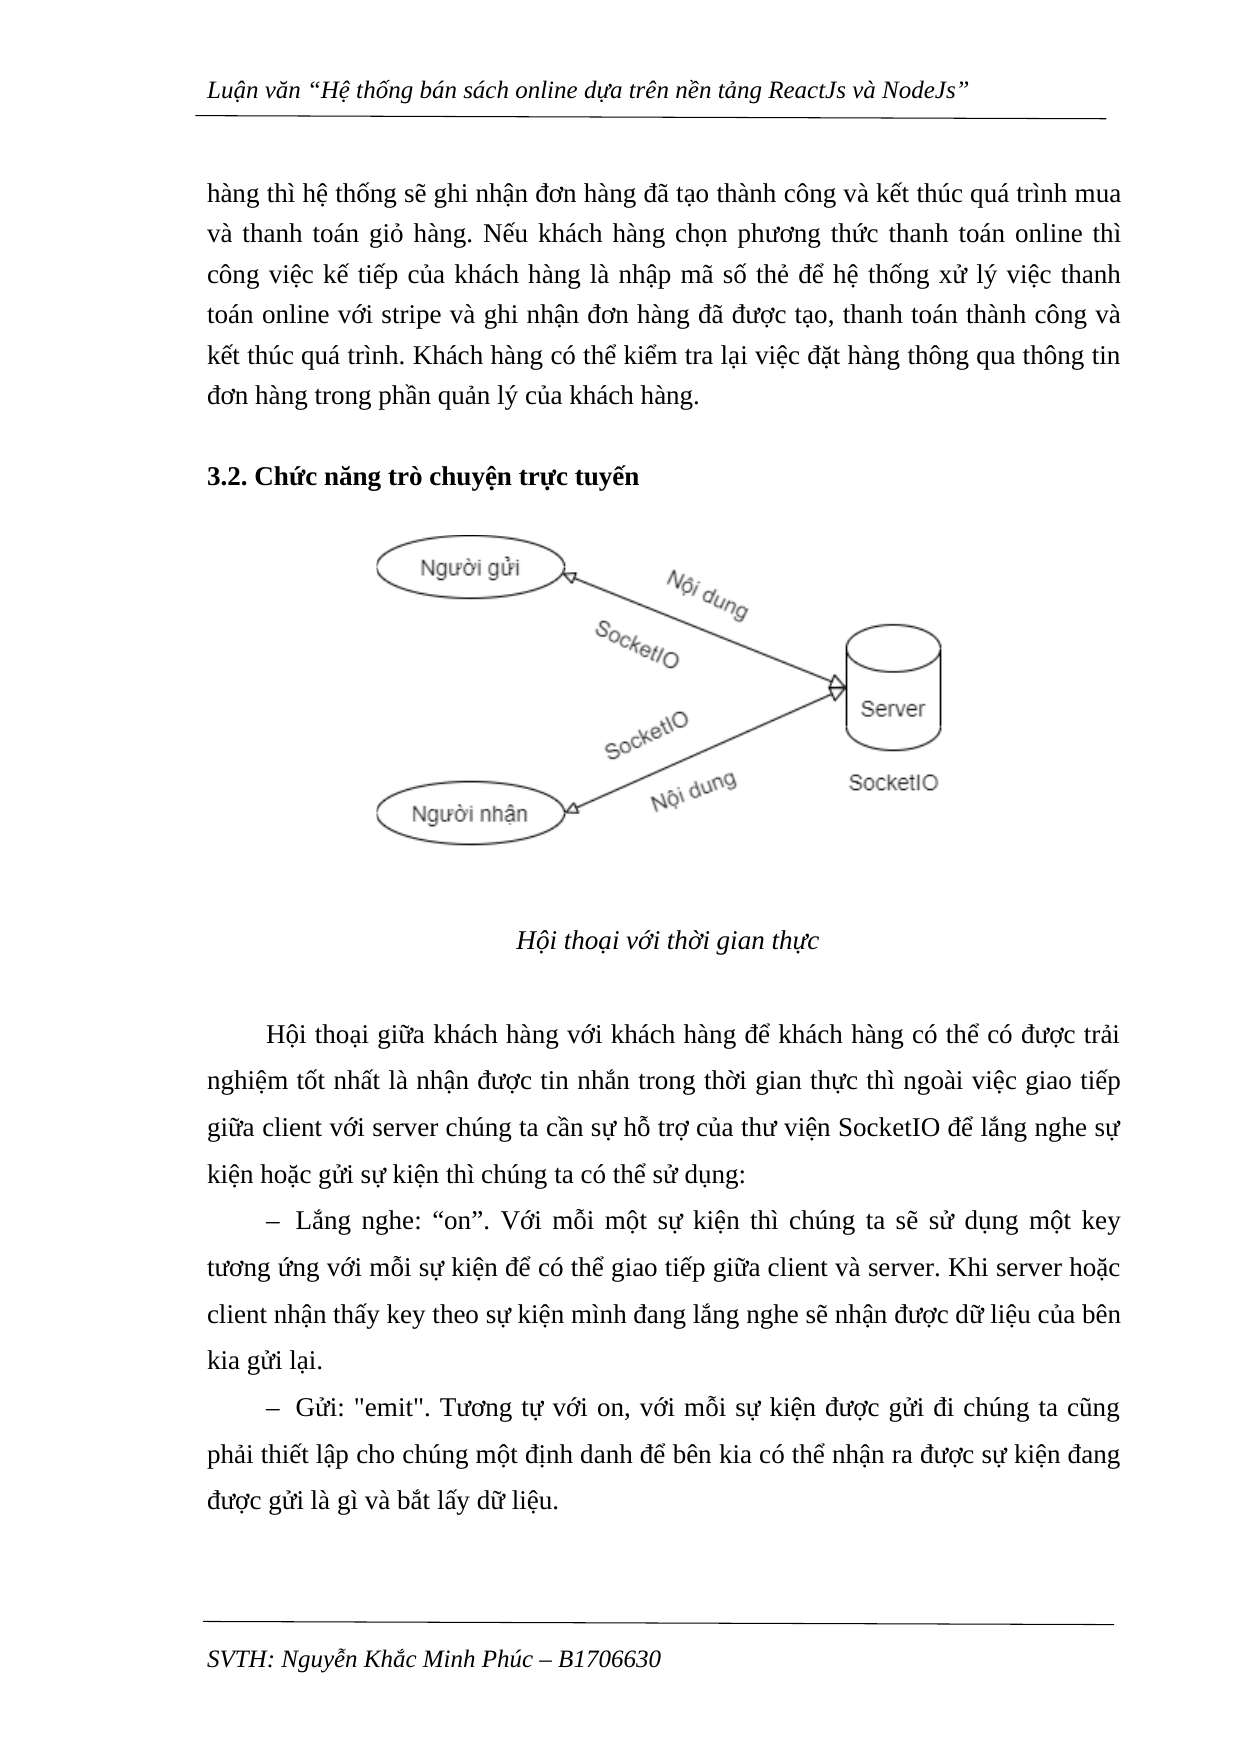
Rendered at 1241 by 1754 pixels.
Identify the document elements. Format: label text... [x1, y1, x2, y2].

text 3.2. Chức năng trò chuyện trực tuyến [207, 460, 1122, 491]
text Hội thoại giữa khách hàng với khách hàng để khách hàng có thể có được trải nghiệm tốt nhất là nhận được tin nhắn trong thời gian thực thì ngoài việc giao tiếp giữa client với server chúng ta cần sự hỗ trợ của thư viện SocketIO để lắng nghe sự kiện hoặc gửi sự kiện thì chúng ta có thể sử dụng: [207, 1018, 1122, 1189]
list Lắng nghe: “on”. Với mỗi một sự kiện thì chúng ta sẽ sử dụng một key tương ứng với mỗi sự kiện để có thể giao tiếp giữa client và server. Khi server hoặc client nhận thấy key theo sự kiện mình đang lắng nghe sẽ nhận được dữ liệu của bên kia gửi lại. [207, 1204, 1122, 1376]
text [207, 177, 1122, 410]
list Hội thoại với thời gian thực [207, 924, 1122, 956]
list Gửi: "emit". Tương tự với on, với mỗi sự kiện được gửi đi chúng ta cũng phải thiết lập cho chúng một định danh để bên kia có thể nhận ra được sự kiện đang được gửi là gì và bắt lấy dữ liệu. [207, 1391, 1122, 1516]
picture [376, 535, 950, 847]
